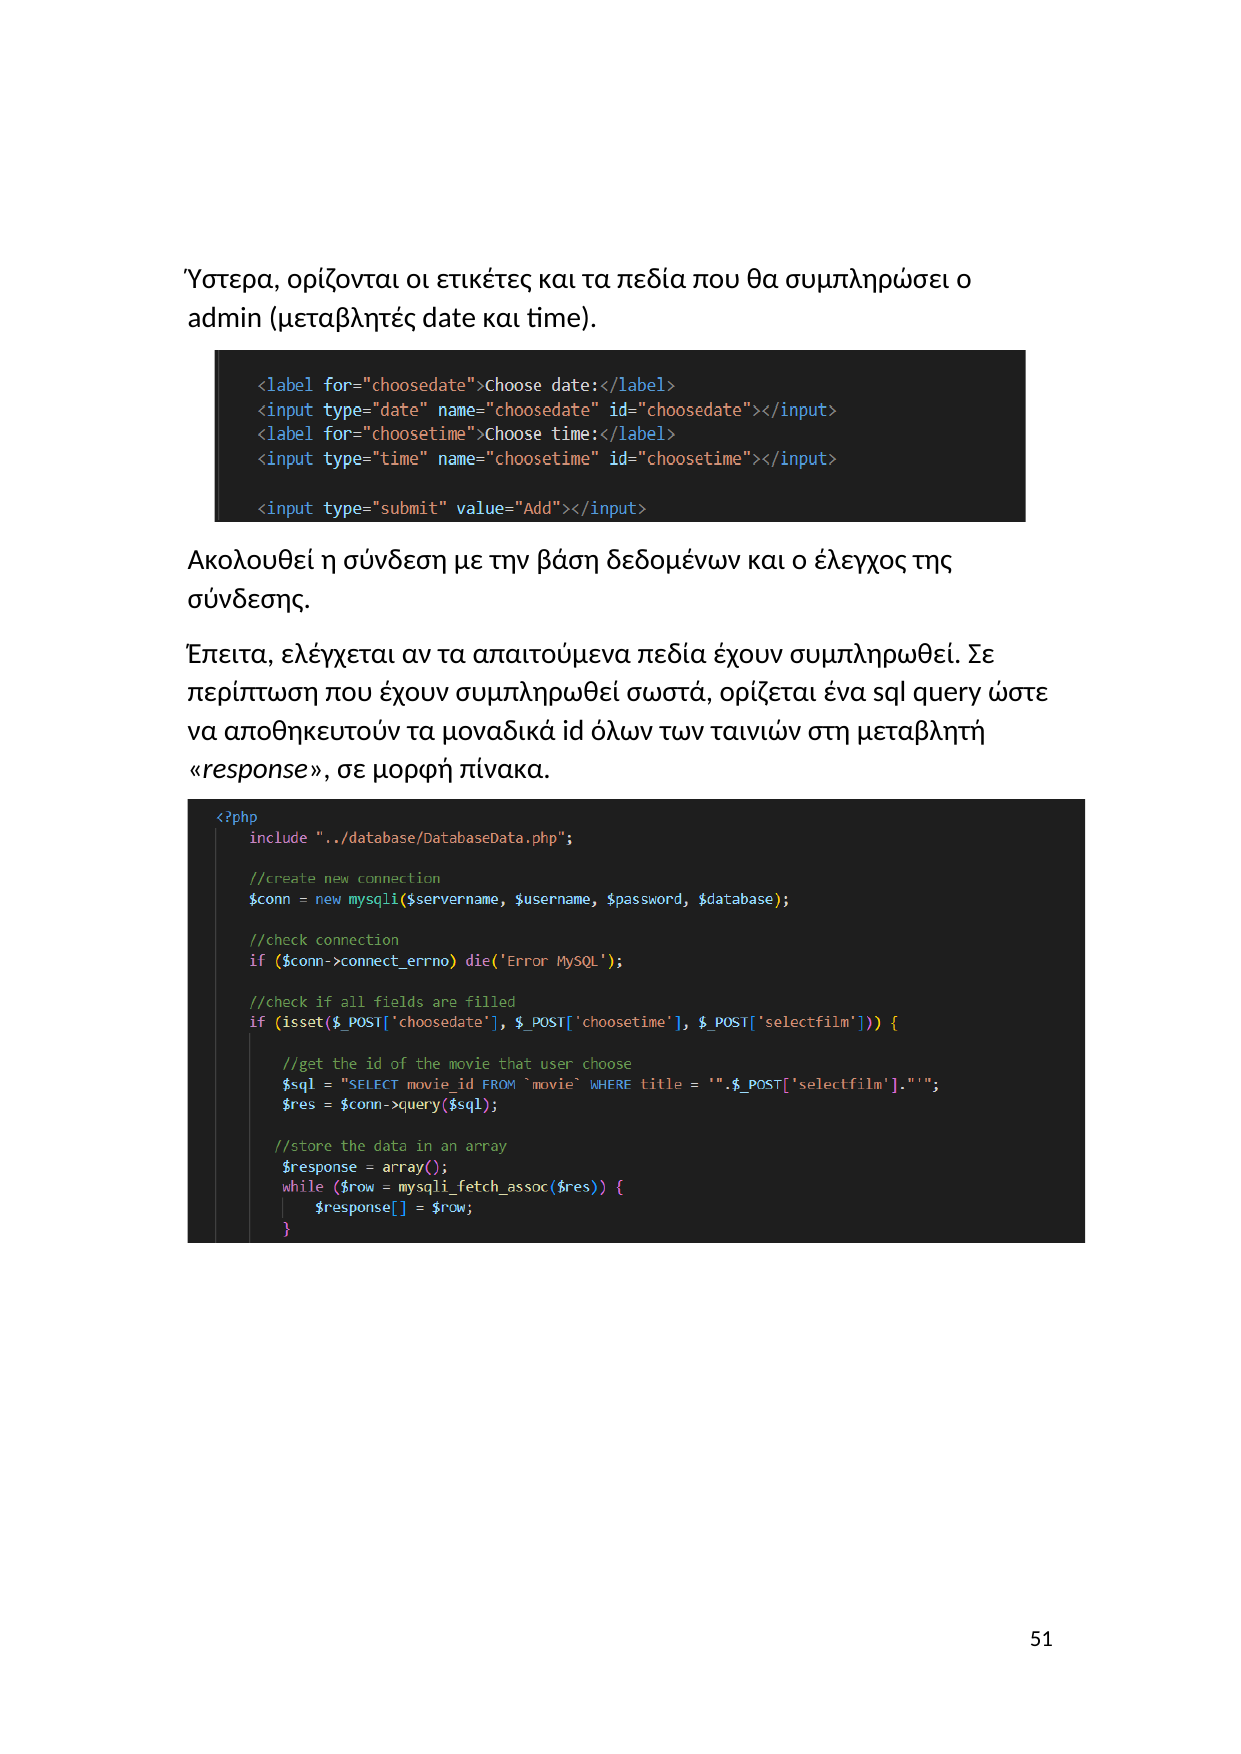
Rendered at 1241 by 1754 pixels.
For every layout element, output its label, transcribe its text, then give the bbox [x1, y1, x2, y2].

picture [187, 799, 1085, 1243]
text Ακολουθεί η σύνδεση με την βάση δεδομένων και ο έλεγχος της σύνδεσης. [187, 464, 1053, 616]
text Έπειτα, ελέγχεται αν τα απαιτούμενα πεδία έχουν συμπληρωθεί. Σε περίπτωση που έχουν συμπληρωθεί σωστά, ορίζεται ένα sql query ώστε να αποθηκευτούν τα μοναδικά id όλων των ταινιών στη μεταβλητή «response», σε μορφή πίνακα. [187, 635, 1053, 786]
text Ύστερα, ορίζονται οι ετικέτες και τα πεδία που θα συμπληρώσει ο admin (μεταβλητές date και time). [187, 260, 1053, 334]
picture [214, 350, 1026, 522]
